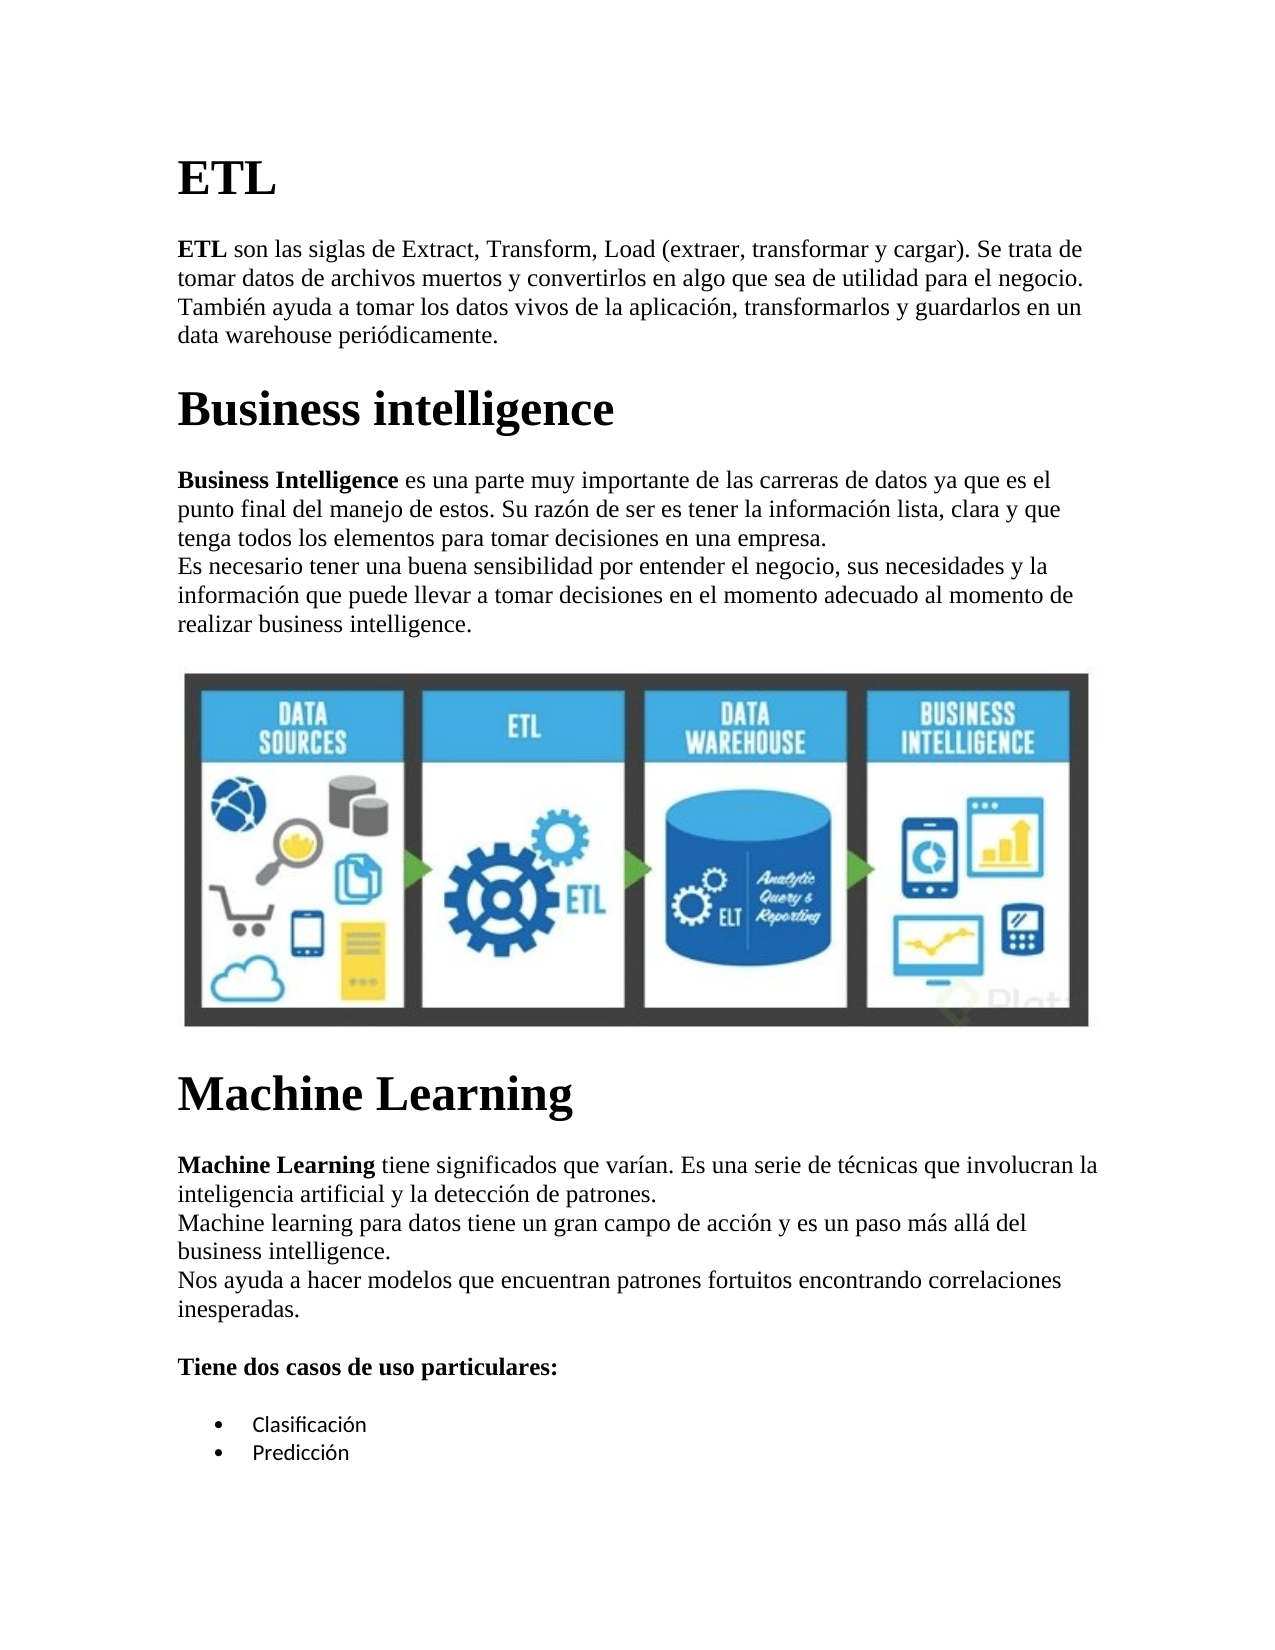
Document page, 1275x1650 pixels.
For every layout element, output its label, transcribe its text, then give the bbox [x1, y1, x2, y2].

text Business Intelligence es una parte muy importante de las carreras de datos ya que es el punto final del manejo de estos. Su razón de ser es tener la información lista, clara y que tenga todos los elementos para tomar decisiones en una empresa. Es necesario tener una buena sensibilidad por entender el negocio, sus necesidades y la información que puede llevar a tomar decisiones en el momento adecuado al momento de realizar business intelligence. [177, 465, 1098, 638]
list Clasificación [215, 1410, 1098, 1438]
subtitle Machine Learning [177, 1063, 1098, 1121]
text Tiene dos casos de uso particulares: [177, 1352, 1098, 1381]
subtitle Business intelligence [177, 378, 1098, 436]
text Machine Learning tiene significados que varían. Es una serie de técnicas que involucran la inteligencia artificial y la detección de patrones. Machine learning para datos tiene un gran campo de acción y es un paso más allá del business intelligence. Nos ayuda a hacer modelos que encuentran patrones fortuitos encontrando correlaciones inesperadas. [177, 1150, 1098, 1323]
text ETL son las siglas de Extract, Transform, Load (extraer, transformar y cargar). Se trata de tomar datos de archivos muertos y convertirlos en algo que sea de utilidad para el negocio. También ayuda a tomar los datos vivos de la aplicación, transformarlos y guardarlos en un data warehouse periódicamente. [177, 234, 1098, 349]
list Predicción [215, 1438, 1098, 1466]
subtitle ETL [177, 148, 1098, 205]
picture [177, 666, 1098, 1033]
